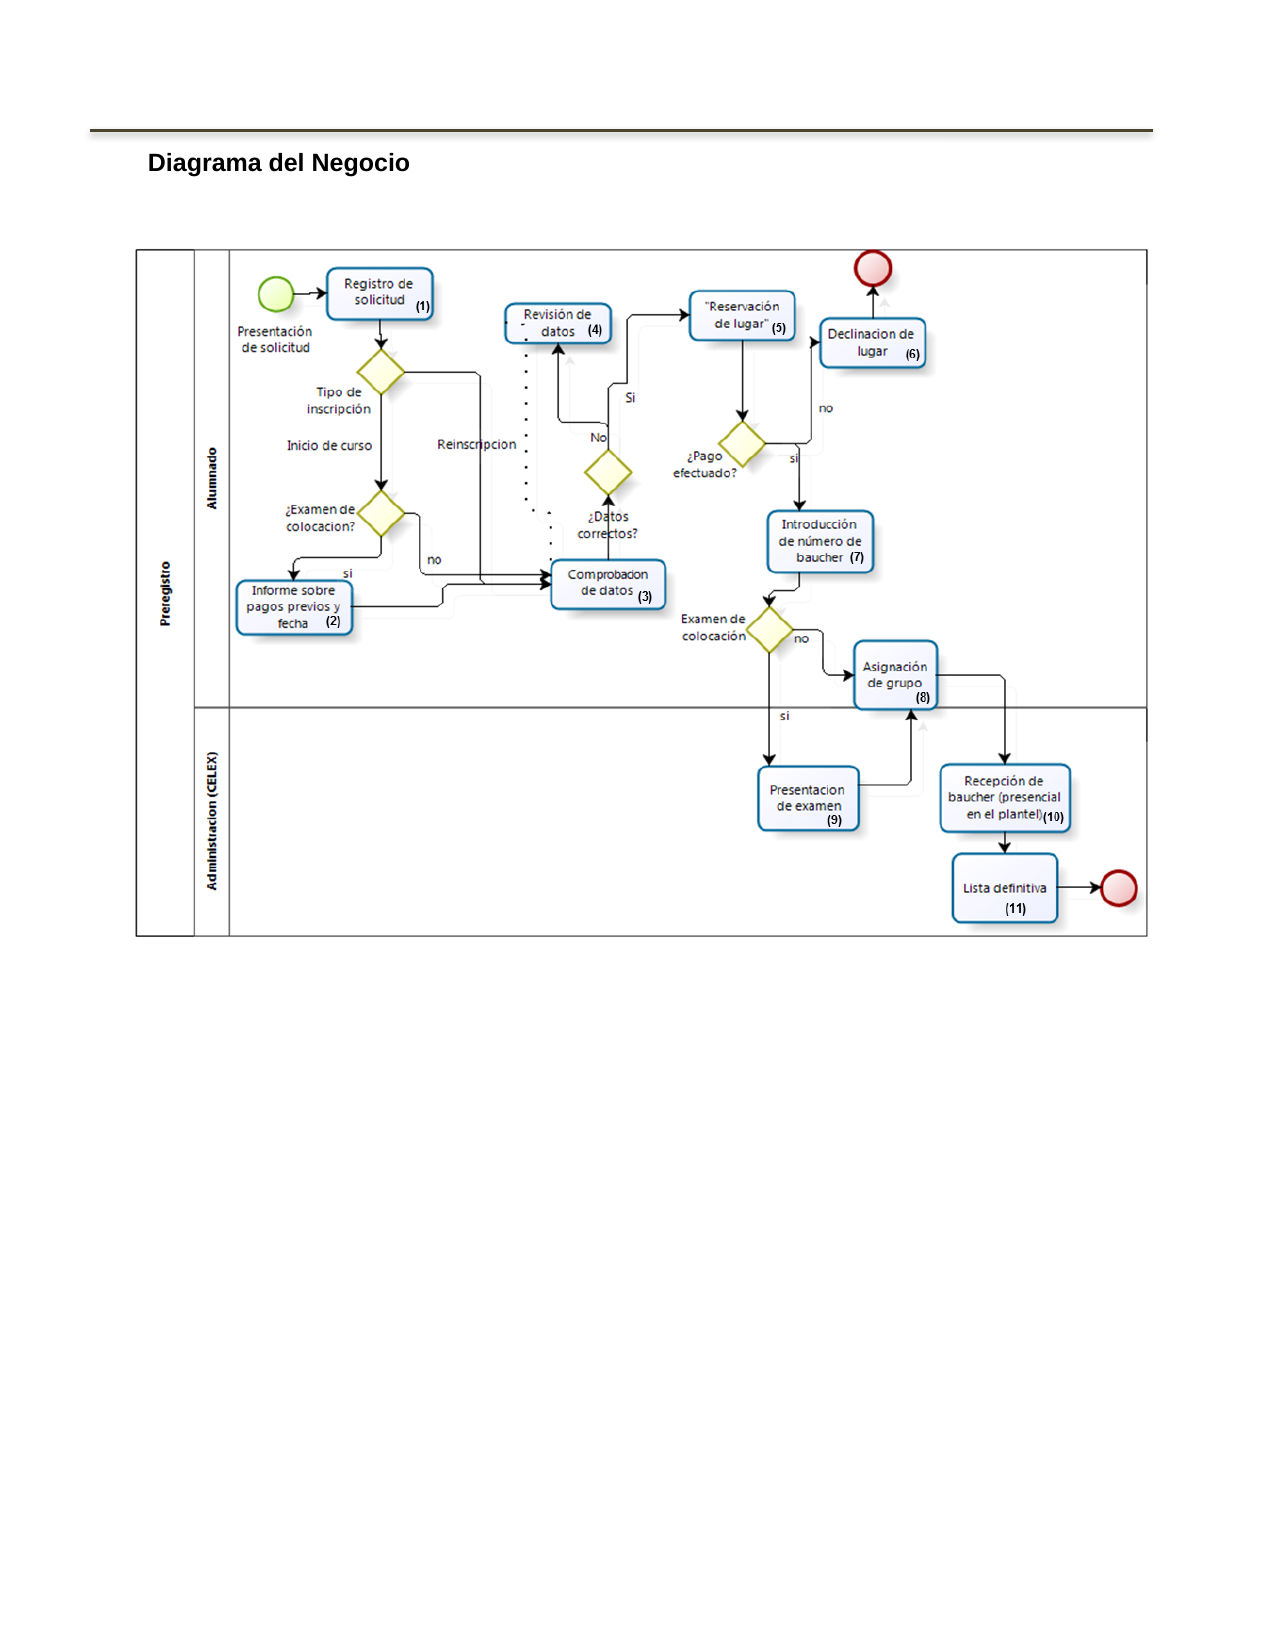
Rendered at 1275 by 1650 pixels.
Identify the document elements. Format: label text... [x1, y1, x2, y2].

picture [112, 226, 1169, 950]
text Diagrama del Negocio [148, 148, 1127, 176]
